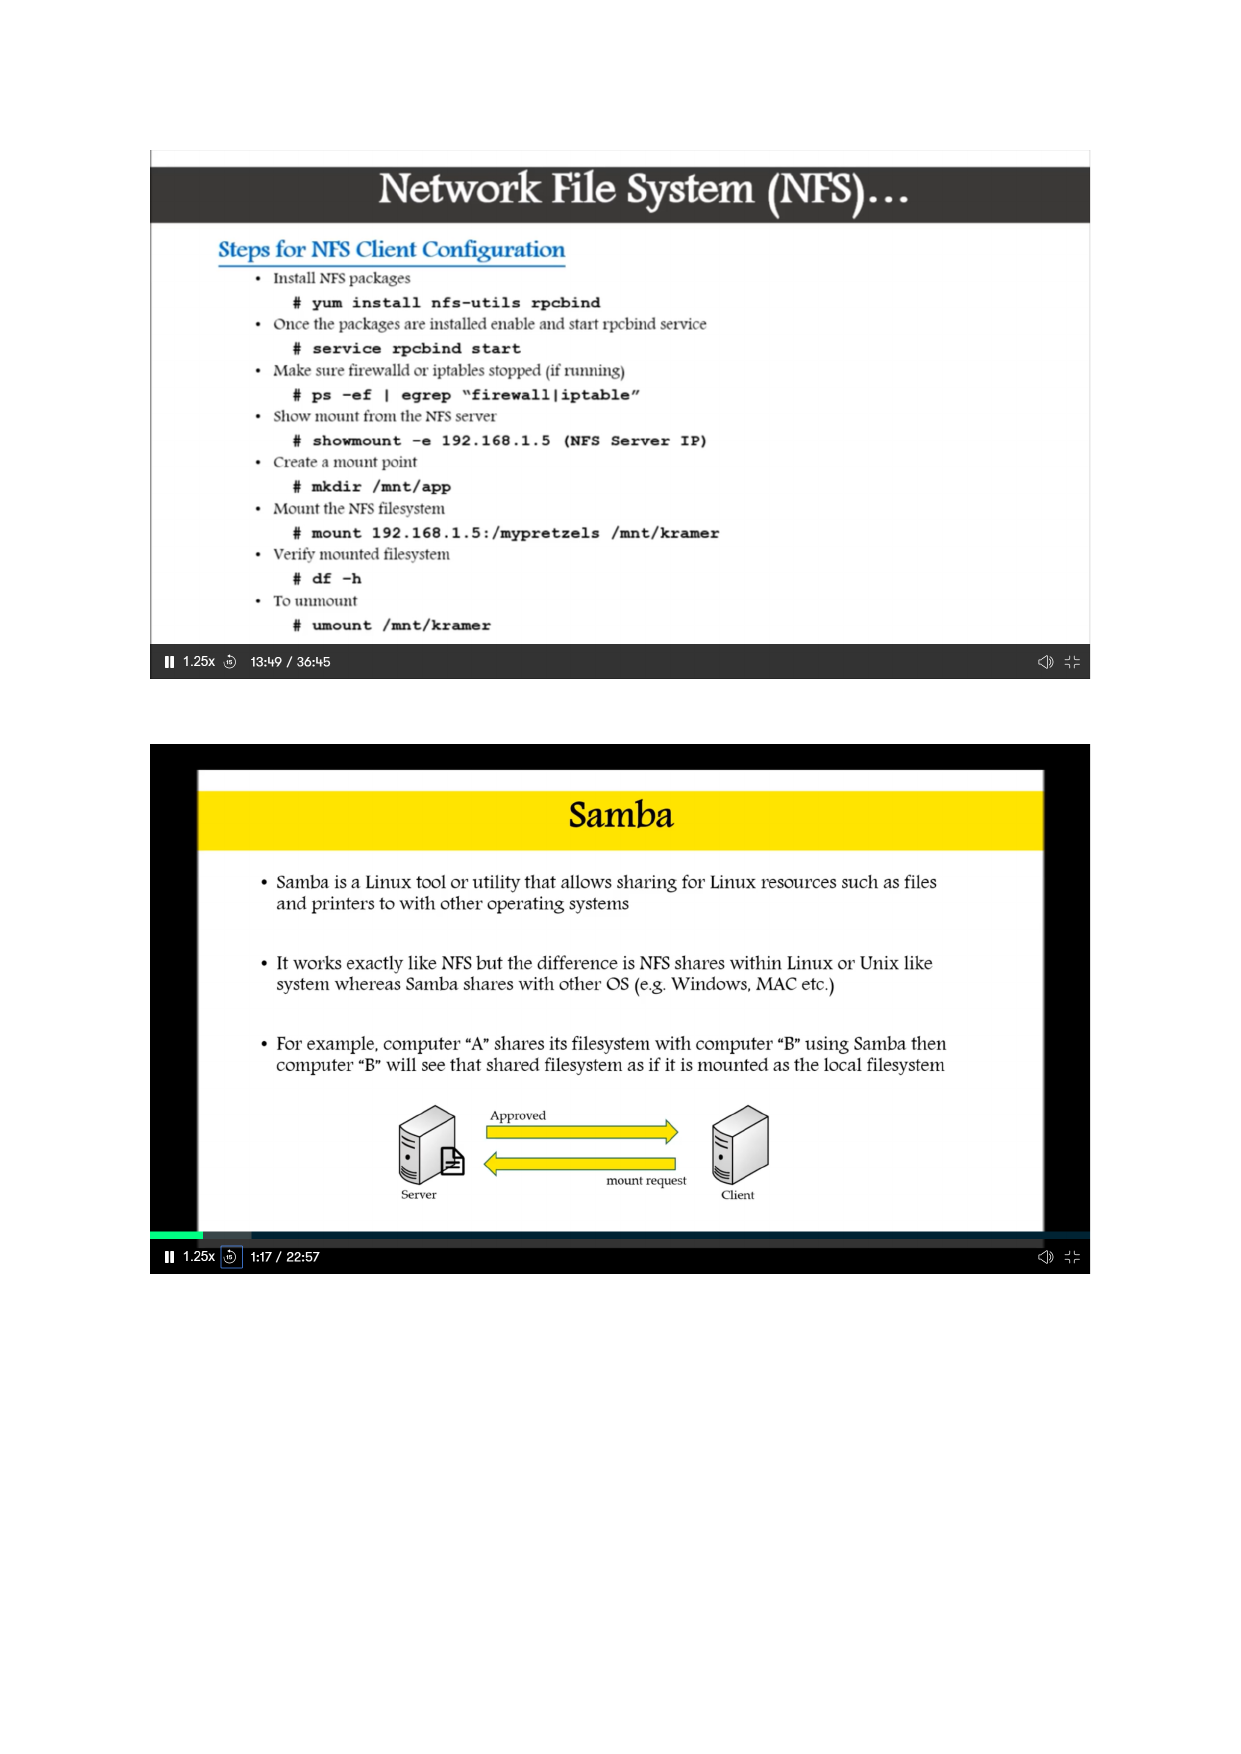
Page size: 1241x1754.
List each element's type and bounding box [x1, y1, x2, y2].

picture [150, 744, 1091, 1274]
picture [150, 150, 1091, 679]
